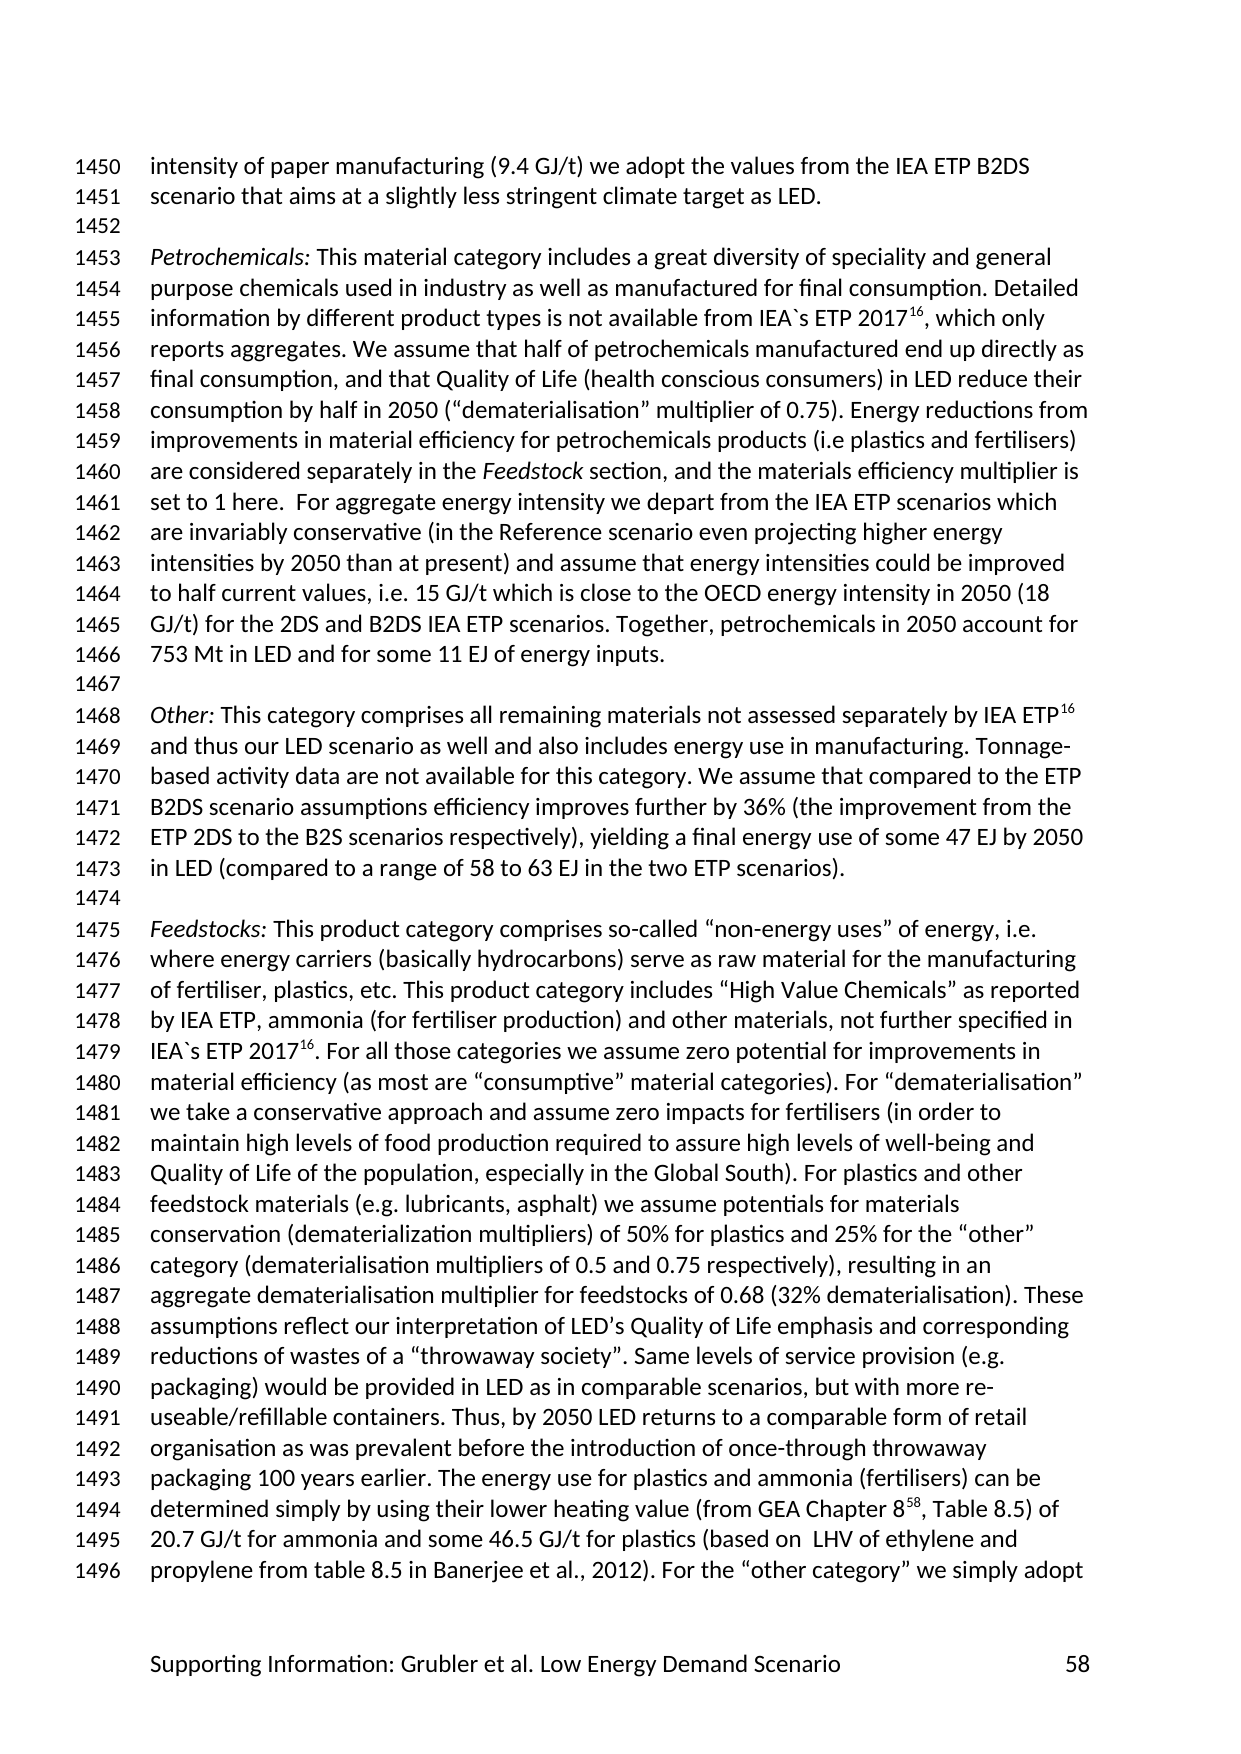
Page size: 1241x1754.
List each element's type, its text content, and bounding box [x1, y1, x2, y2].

text Other: This category comprises all remaining materials not assessed separately by IEA ETP16 and thus our LED scenario as well and also includes energy use in manufacturing. Tonnage-based activity data are not available for this category. We assume that compared to the ETP B2DS scenario assumptions efficiency improves further by 36% (the improvement from the ETP 2DS to the B2S scenarios respectively), yielding a final energy use of some 47 EJ by 2050 in LED (compared to a range of 58 to 63 EJ in the two ETP scenarios). [150, 699, 1090, 882]
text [150, 150, 1090, 211]
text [150, 913, 1090, 1584]
text Petrochemicals: This material category includes a great diversity of speciality and general purpose chemicals used in industry as well as manufactured for final consumption. Detailed information by different product types is not available from IEA`s ETP 201716, which only reports aggregates. We assume that half of petrochemicals manufactured end up directly as final consumption, and that Quality of Life (health conscious consumers) in LED reduce their consumption by half in 2050 (“dematerialisation” multiplier of 0.75). Energy reductions from improvements in material efficiency for petrochemicals products (i.e plastics and fertilisers) are considered separately in the Feedstock section, and the materials efficiency multiplier is set to 1 here. For aggregate energy intensity we depart from the IEA ETP scenarios which are invariably conservative (in the Reference scenario even projecting higher energy intensities by 2050 than at present) and assume that energy intensities could be improved to half current values, i.e. 15 GJ/t which is close to the OECD energy intensity in 2050 (18 GJ/t) for the 2DS and B2DS IEA ETP scenarios. Together, petrochemicals in 2050 account for 753 Mt in LED and for some 11 EJ of energy inputs. [150, 242, 1090, 669]
